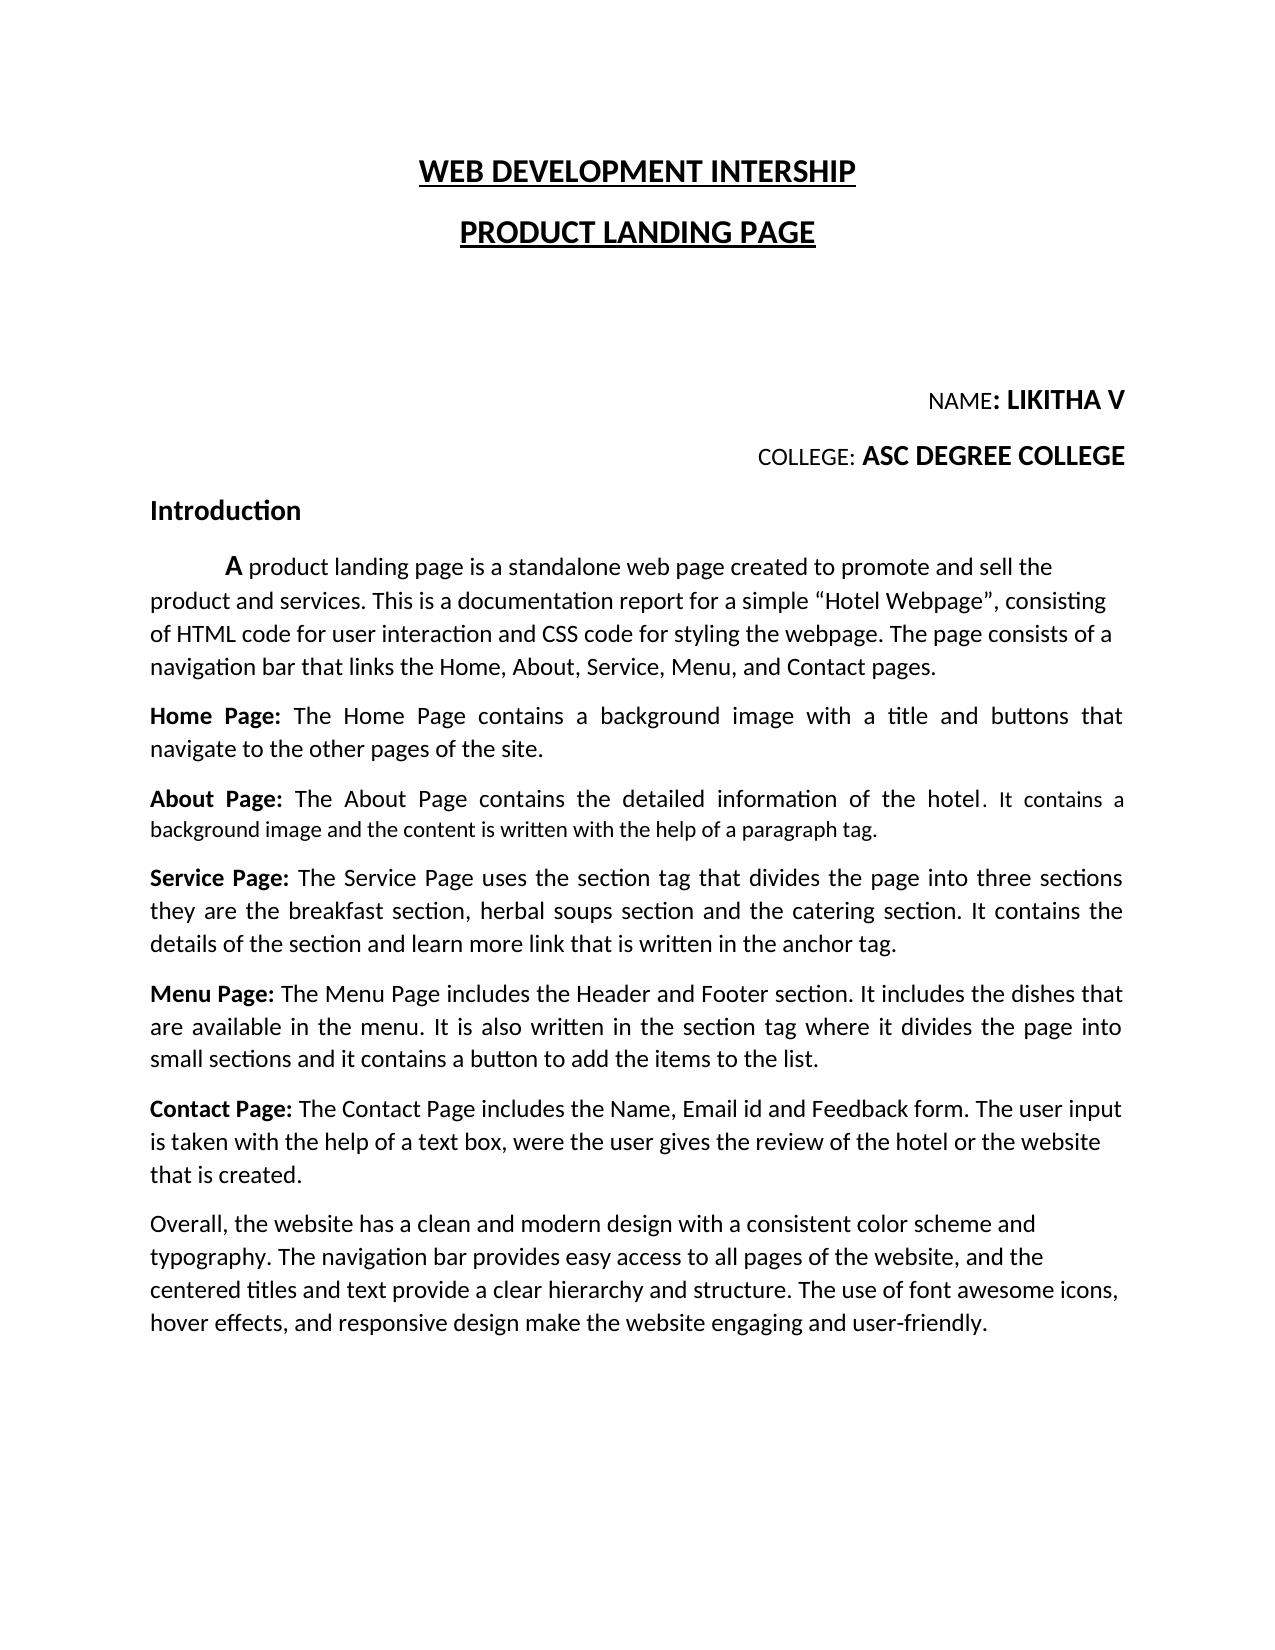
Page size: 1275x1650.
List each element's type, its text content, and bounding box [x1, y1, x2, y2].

text Overall, the website has a clean and modern design with a consistent color scheme and typography. The navigation bar provides easy access to all pages of the website, and the centered titles and text provide a clear hierarchy and structure. The use of font awesome icons, hover effects, and responsive design make the website engaging and user-friendly. [150, 1208, 1125, 1338]
text Service Page: The Service Page uses the section tag that divides the page into three sections they are the breakfast section, herbal soups section and the catering section. It contains the details of the section and learn more link that is written in the anchor tag. [150, 862, 1125, 959]
text Contact Page: The Contact Page includes the Name, Email id and Feedback form. The user input is taken with the help of a text box, were the user gives the review of the hotel or the website that is created. [150, 1093, 1125, 1189]
text Home Page: The Home Page contains a background image with a title and buttons that navigate to the other pages of the site. [150, 700, 1125, 764]
text WEB DEVELOPMENT INTERSHIP [150, 150, 1125, 191]
text Menu Page: The Menu Page includes the Header and Footer section. It includes the dishes that are available in the menu. It is also written in the section tag where it divides the page into small sections and it contains a button to add the items to the list. [150, 978, 1125, 1074]
text NAME: LIKITHA V [150, 381, 1125, 417]
text COLLEGE: ASC DEGREE COLLEGE [150, 437, 1125, 472]
text Introduction [150, 492, 1125, 527]
text A product landing page is a standalone web page created to promote and sell the product and services. This is a documentation report for a simple “Hotel Webpage”, consisting of HTML code for user interaction and CSS code for styling the webpage. The page consists of a navigation bar that links the Home, About, Service, Menu, and Contact pages. [150, 547, 1125, 681]
text About Page: The About Page contains the detailed information of the hotel. It contains a background image and the content is written with the help of a paragraph tag. [150, 783, 1125, 843]
text PRODUCT LANDING PAGE [150, 211, 1125, 251]
